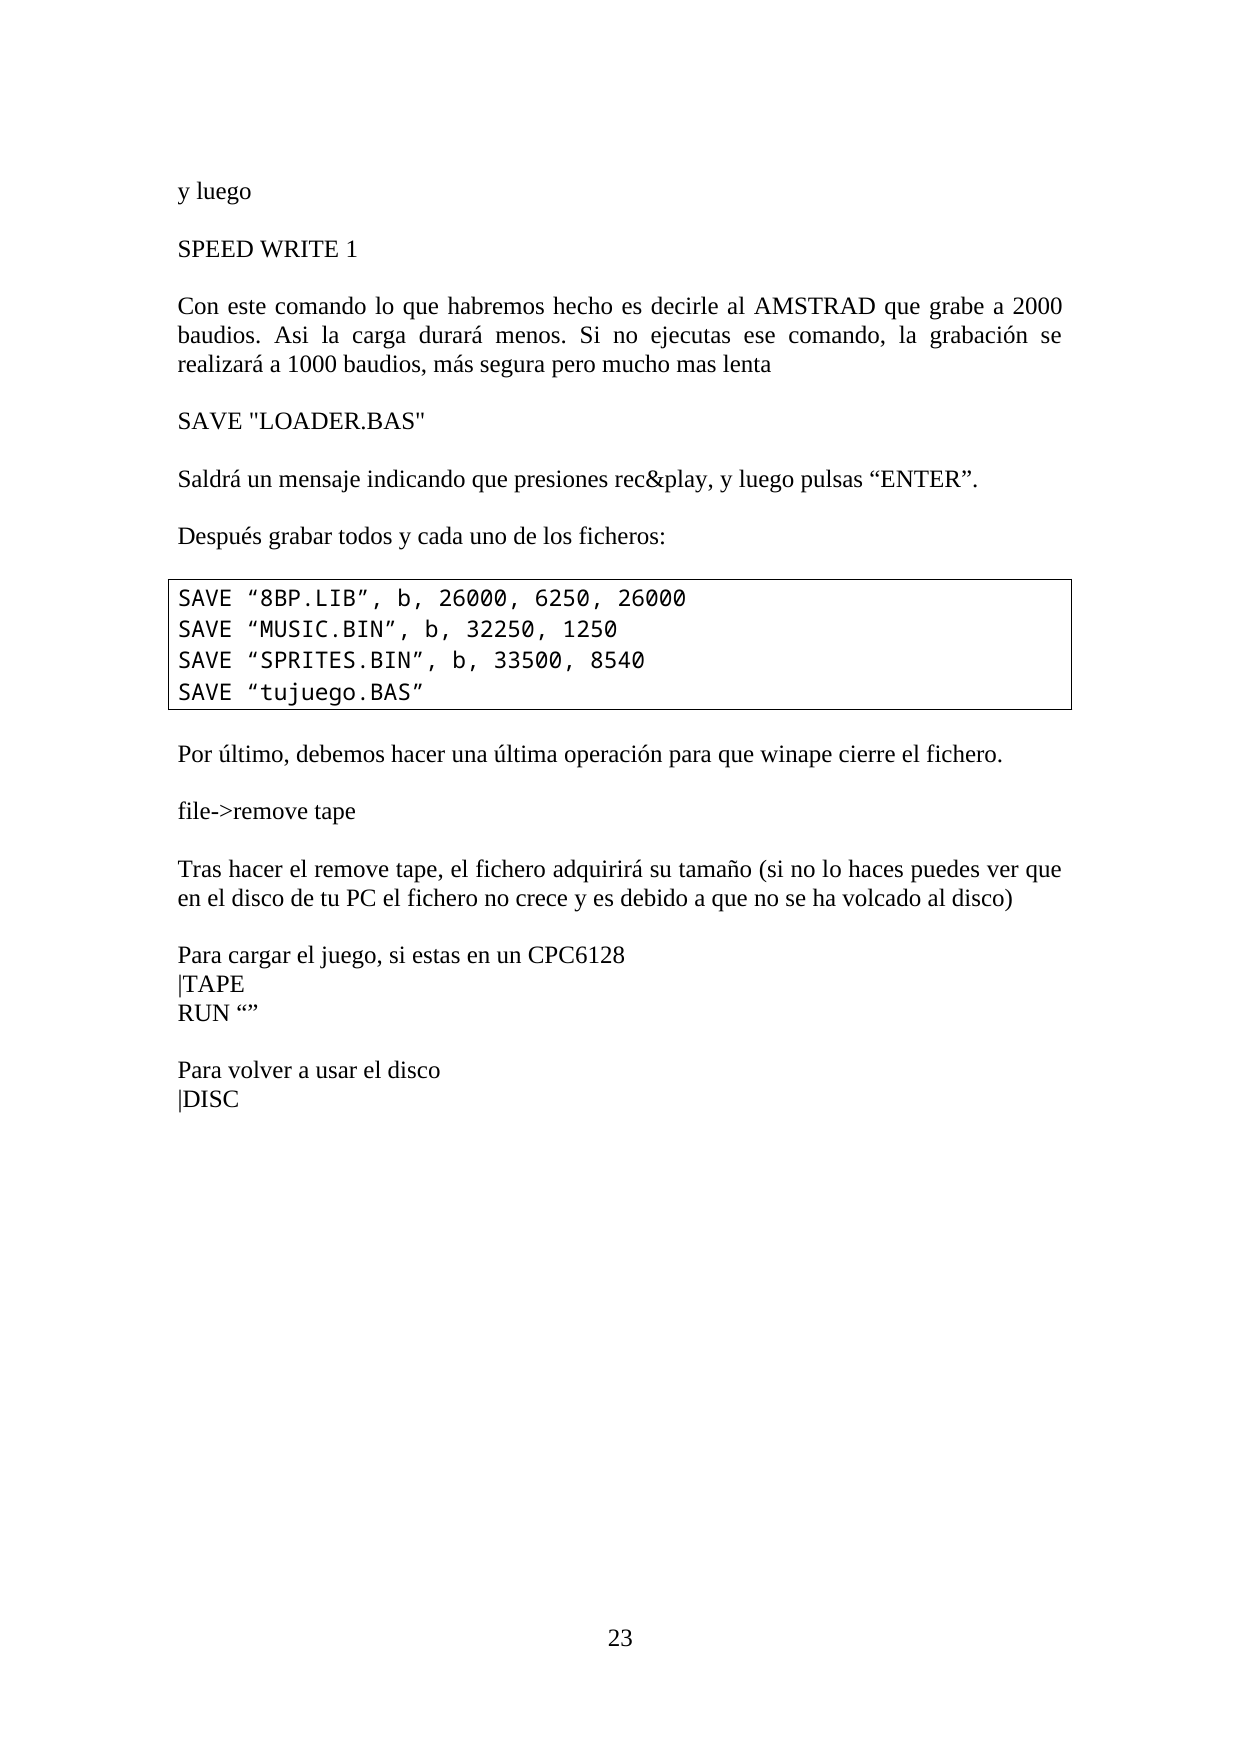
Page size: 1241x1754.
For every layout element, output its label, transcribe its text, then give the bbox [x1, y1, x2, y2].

text SAVE “8BP.LIB”, b, 26000, 6250, 26000 [169, 580, 1071, 613]
text SPEED WRITE 1 [177, 234, 1063, 263]
text SAVE “SPRITES.BIN”, b, 33500, 8540 [177, 644, 1063, 673]
text Con este comando lo que habremos hecho es decirle al AMSTRAD que grabe a 2000 baudios. Asi la carga durará menos. Si no ejecutas ese comando, la grabación se realizará a 1000 baudios, más segura pero mucho mas lenta [177, 291, 1063, 378]
text Saldrá un mensaje indicando que presiones rec&play, y luego pulsas “ENTER”. [177, 464, 1063, 493]
text |TAPE [177, 969, 1063, 998]
text Tras hacer el remove tape, el fichero adquirirá su tamaño (si no lo haces puedes ver que en el disco de tu PC el fichero no crece y es debido a que no se ha volcado al disco) [177, 854, 1063, 911]
text |DISC [177, 1084, 1063, 1113]
text file->remove tape [177, 796, 1063, 825]
text Después grabar todos y cada uno de los ficheros: [177, 521, 1063, 550]
text RUN “” [177, 998, 1063, 1026]
text Por último, debemos hacer una última operación para que winape cierre el fichero. [177, 739, 1063, 768]
text SAVE “tujuego.BAS” [169, 673, 1071, 709]
text SAVE "LOADER.BAS" [177, 406, 1063, 435]
text SAVE “MUSIC.BIN”, b, 32250, 1250 [177, 613, 1063, 644]
text Para cargar el juego, si estas en un CPC6128 [177, 940, 1063, 969]
text y luego [177, 176, 1063, 205]
text Para volver a usar el disco [177, 1055, 1063, 1084]
